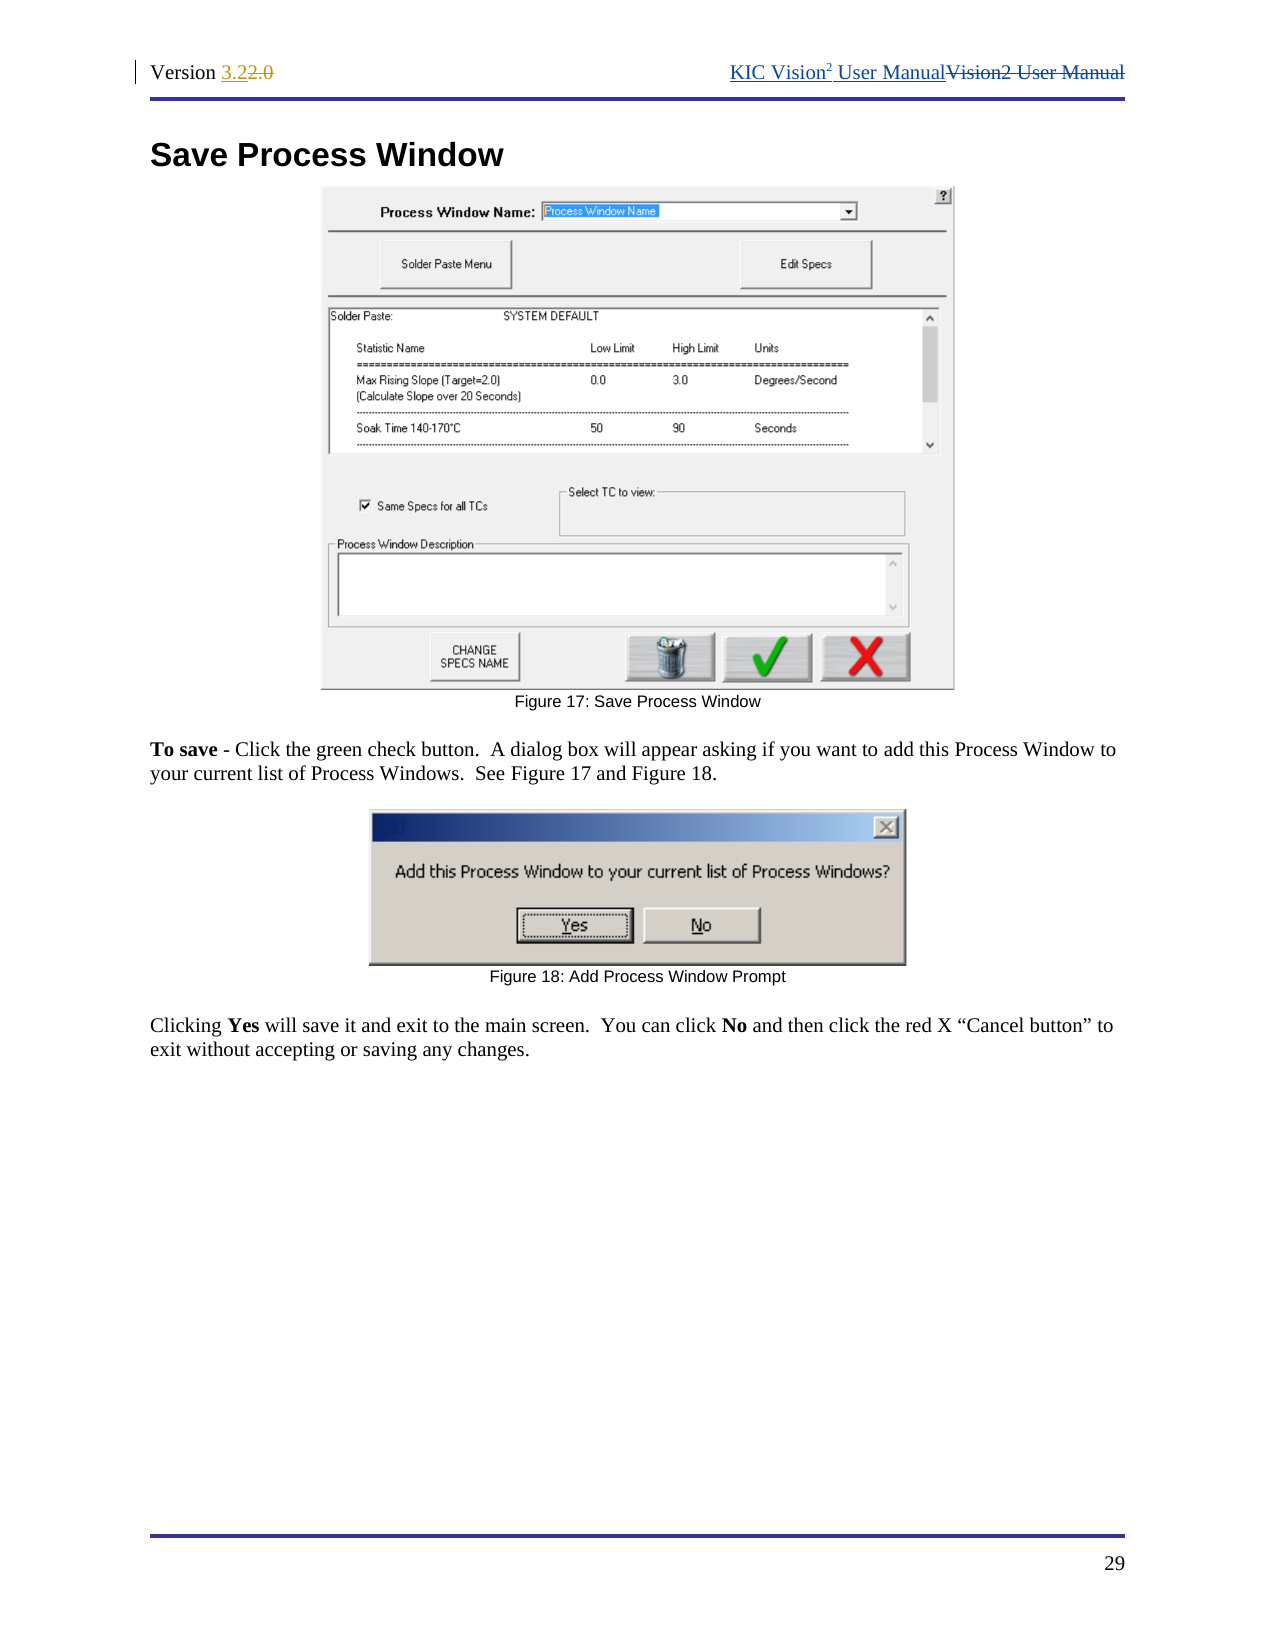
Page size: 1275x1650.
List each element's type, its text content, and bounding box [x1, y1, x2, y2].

picture [368, 809, 907, 966]
subtitle Save Process Window [150, 135, 1125, 173]
text Clicking Yes will save it and exit to the main screen. You can click No and then click the red X “Cancel button” to exit without accepting or saving any changes. [150, 1013, 1125, 1061]
picture [320, 186, 955, 690]
